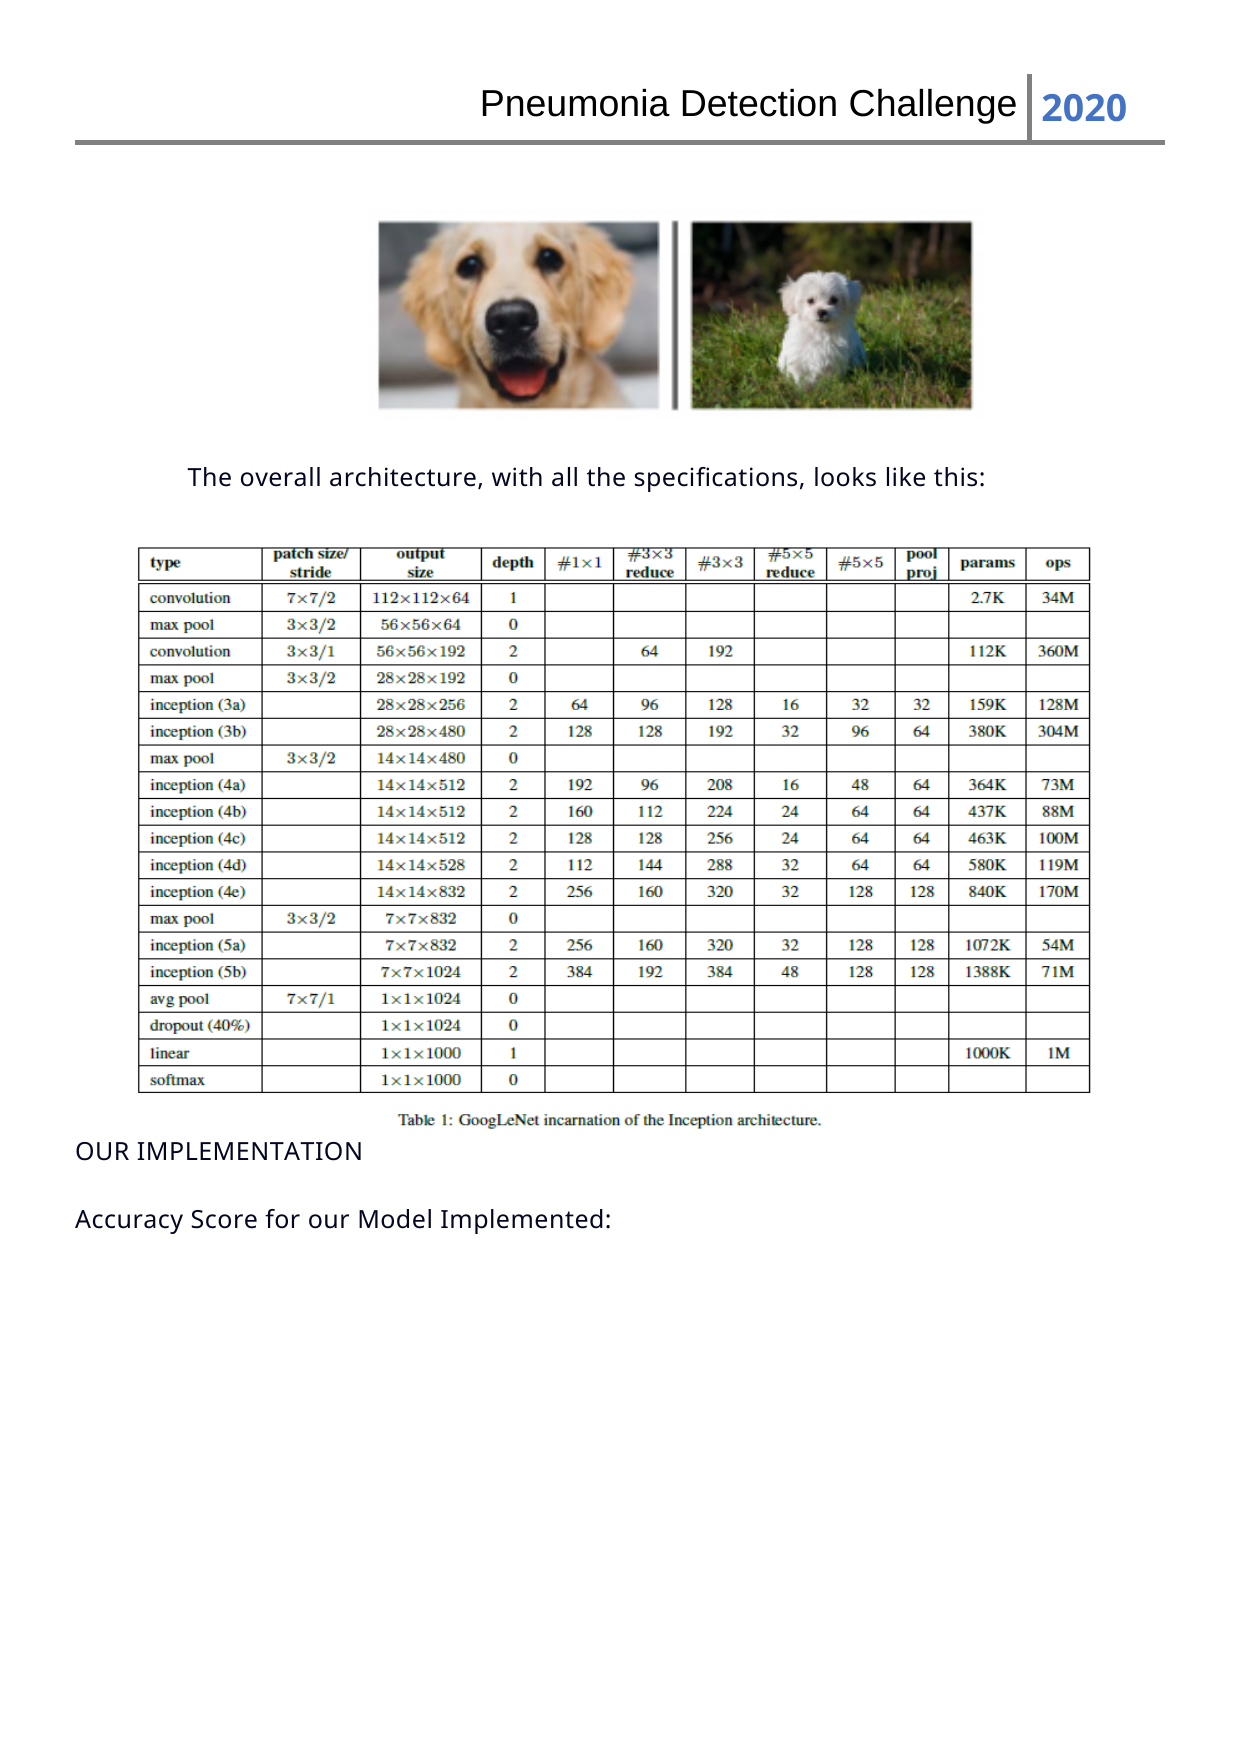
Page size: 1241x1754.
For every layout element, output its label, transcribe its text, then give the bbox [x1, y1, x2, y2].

text OUR IMPLEMENTATION [75, 1134, 1165, 1168]
text Accuracy Score for our Model Implemented: [75, 1202, 1165, 1236]
picture [369, 209, 984, 421]
picture [127, 533, 1114, 1132]
text The overall architecture, with all the specifications, looks like this: [150, 459, 1165, 494]
